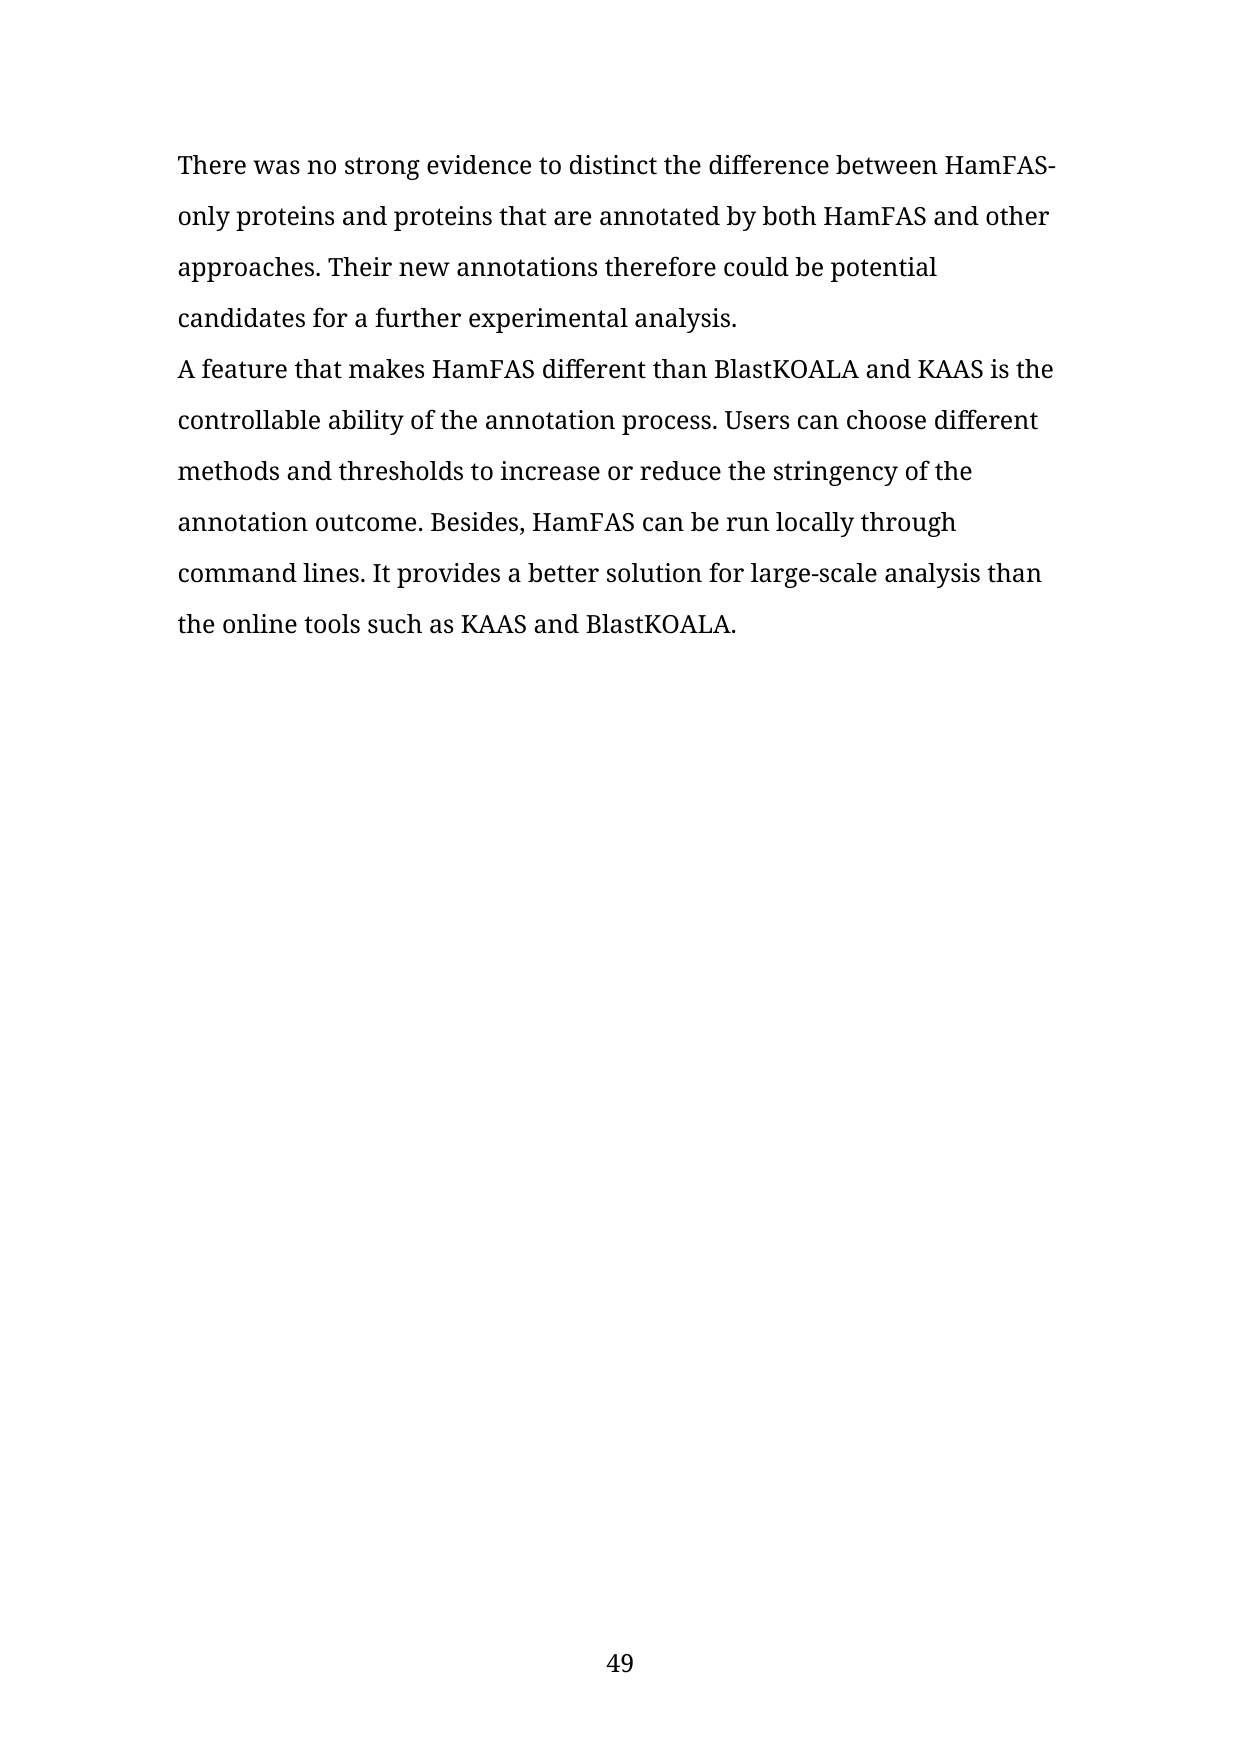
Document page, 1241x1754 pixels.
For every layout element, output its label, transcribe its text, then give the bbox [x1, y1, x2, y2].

text There was no strong evidence to distinct the difference between HamFAS-only proteins and proteins that are annotated by both HamFAS and other approaches. Their new annotations therefore could be potential candidates for a further experimental analysis. [177, 148, 1063, 335]
text A feature that makes HamFAS different than BlastKOALA and KAAS is the controllable ability of the annotation process. Users can choose different methods and thresholds to increase or reduce the stringency of the annotation outcome. Besides, HamFAS can be run locally through command lines. It provides a better solution for large-scale analysis than the online tools such as KAAS and BlastKOALA. [177, 352, 1063, 641]
